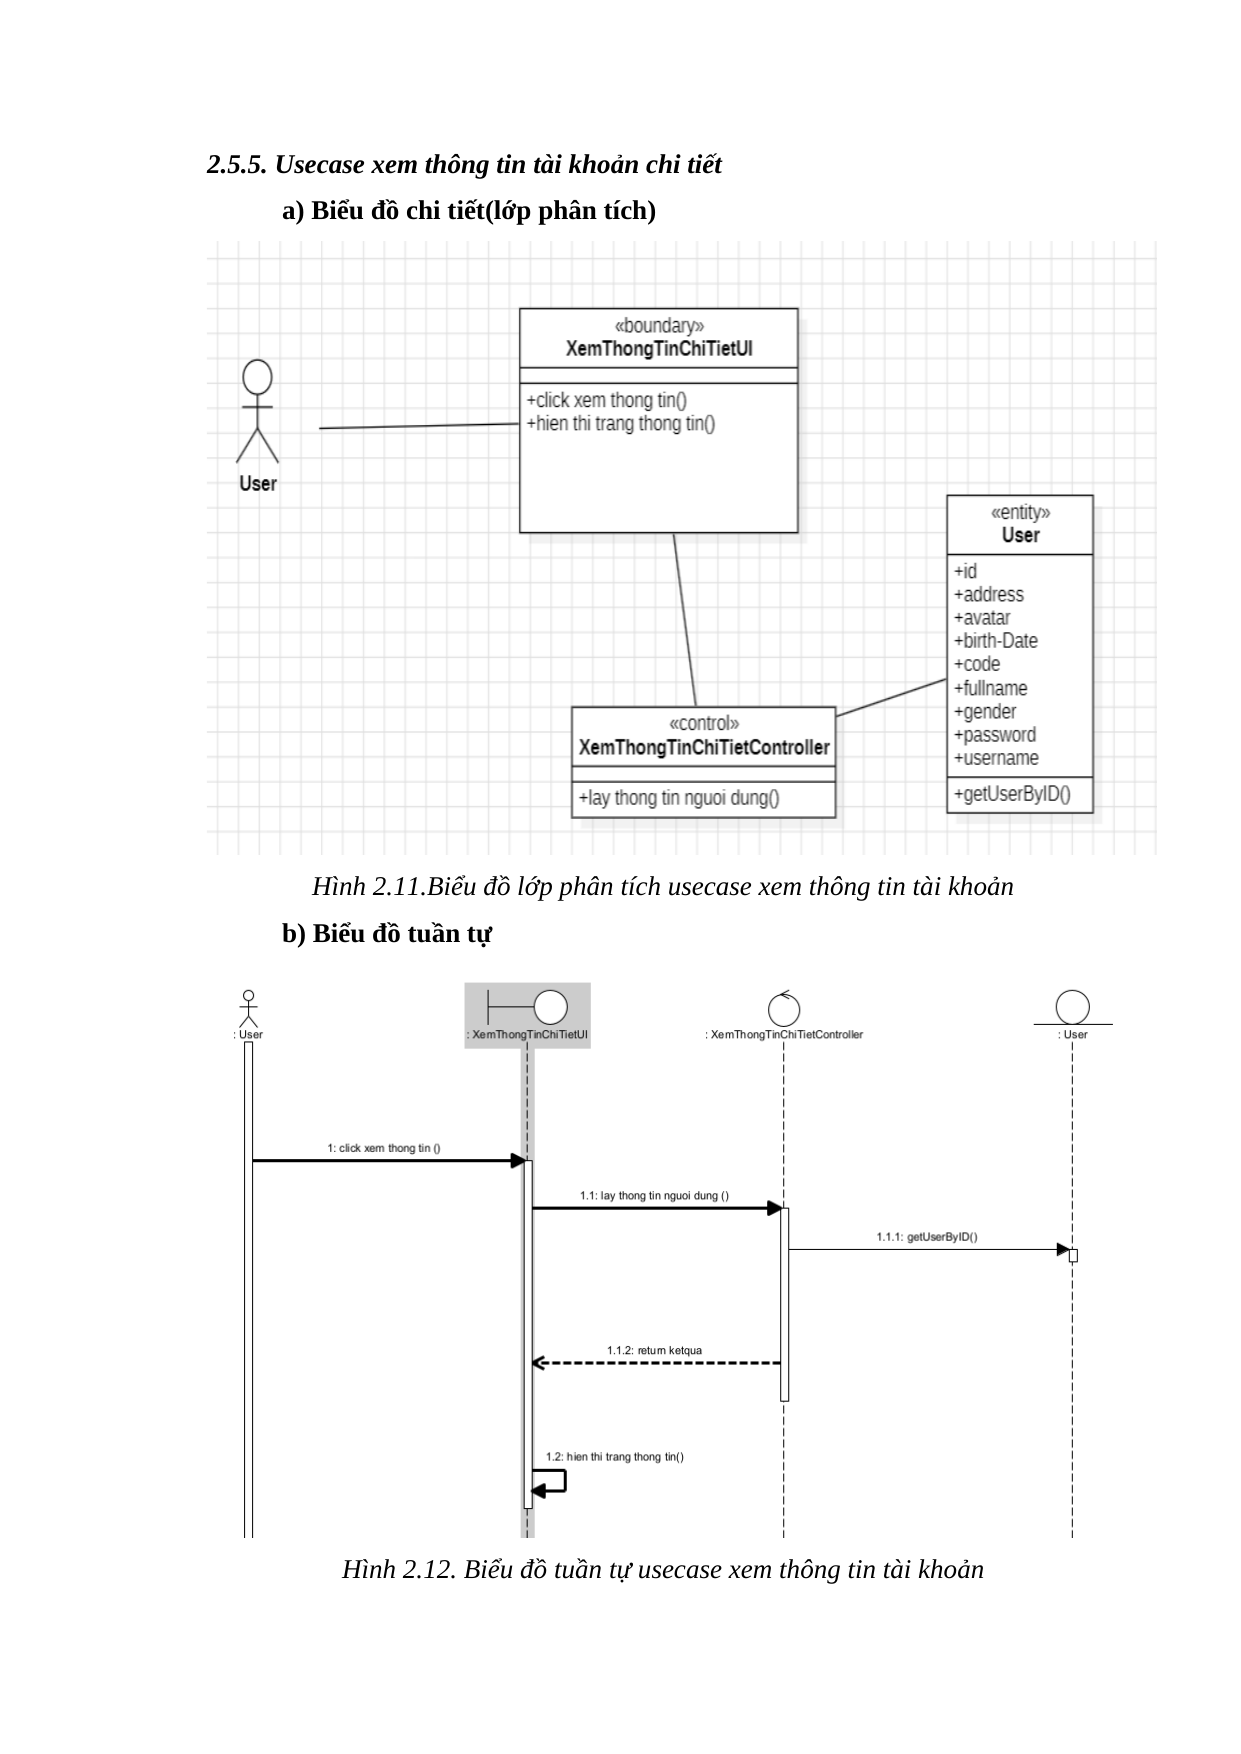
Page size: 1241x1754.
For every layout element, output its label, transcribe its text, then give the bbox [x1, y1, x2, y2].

text a) Biểu đồ chi tiết(lớp phân tích) [207, 194, 1122, 226]
text Hình 2.11.Biểu đồ lớp phân tích usecase xem thông tin tài khoản [207, 870, 1122, 901]
subtitle 2.5.5. Usecase xem thông tin tài khoản chi tiết [207, 148, 1122, 179]
picture [206, 963, 1158, 1538]
text b) Biểu đồ tuần tự [207, 917, 1122, 948]
text Hình 2.12. Biểu đồ tuần tự usecase xem thông tin tài khoản [207, 1553, 1122, 1584]
picture [206, 241, 1157, 855]
